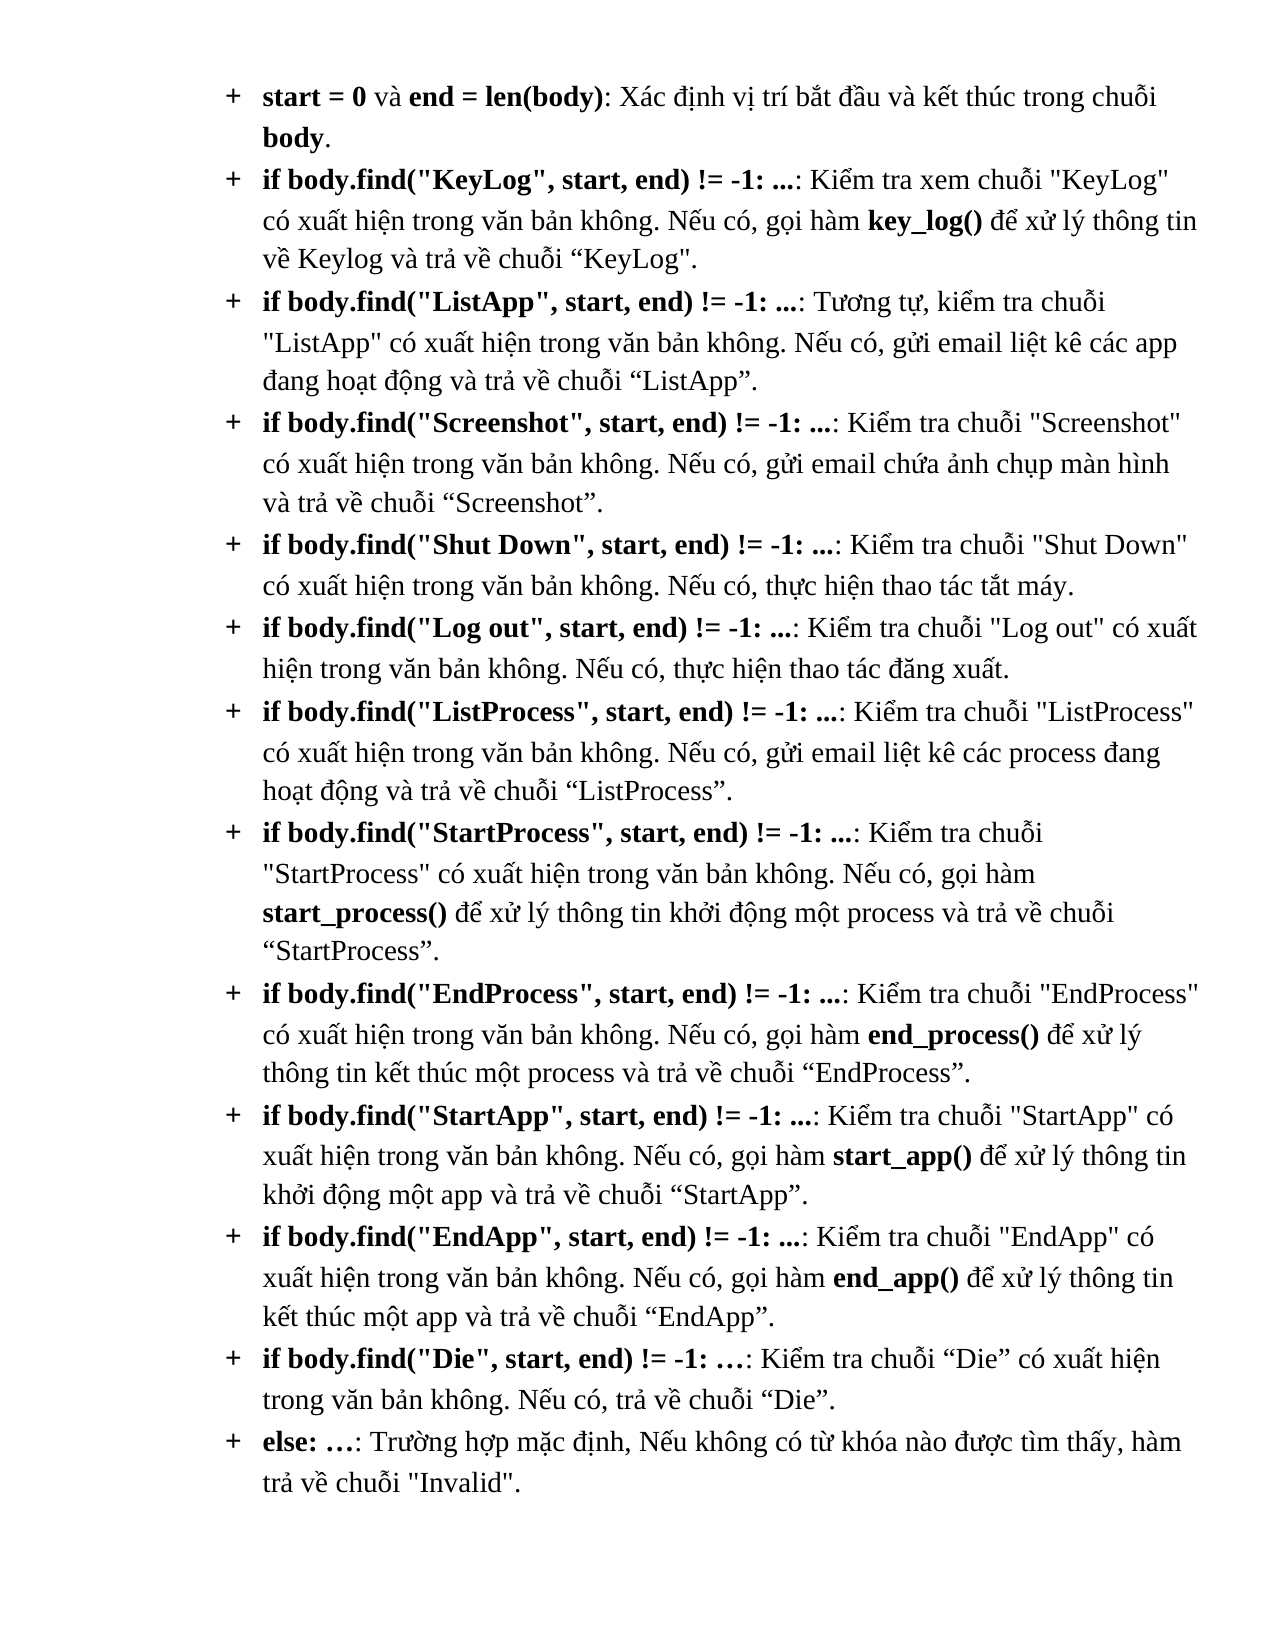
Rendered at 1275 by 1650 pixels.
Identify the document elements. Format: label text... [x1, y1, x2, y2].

list if body.find("StartApp", start, end) != -1: ...: Kiểm tra chuỗi "StartApp" có xuất hiện trong văn bản không. Nếu có, gọi hàm start_app() để xử lý thông tin khởi động một app và trả về chuỗi “StartApp”. [225, 1094, 1200, 1211]
list else: …: Trường hợp mặc định, Nếu không có từ khóa nào được tìm thấy, hàm trả về chuỗi "Invalid". [225, 1421, 1200, 1499]
list if body.find("Log out", start, end) != -1: ...: Kiểm tra chuỗi "Log out" có xuất hiện trong văn bản không. Nếu có, thực hiện thao tác đăng xuất. [225, 607, 1200, 685]
list if body.find("Screenshot", start, end) != -1: ...: Kiểm tra chuỗi "Screenshot" có xuất hiện trong văn bản không. Nếu có, gửi email chứa ảnh chụp màn hình và trả về chuỗi “Screenshot”. [225, 402, 1200, 518]
list if body.find("EndApp", start, end) != -1: ...: Kiểm tra chuỗi "EndApp" có xuất hiện trong văn bản không. Nếu có, gọi hàm end_app() để xử lý thông tin kết thúc một app và trả về chuỗi “EndApp”. [225, 1216, 1200, 1332]
list if body.find("Die", start, end) != -1: …: Kiểm tra chuỗi “Die” có xuất hiện trong văn bản không. Nếu có, trả về chuỗi “Die”. [225, 1337, 1200, 1416]
list if body.find("KeyLog", start, end) != -1: ...: Kiểm tra xem chuỗi "KeyLog" có xuất hiện trong văn bản không. Nếu có, gọi hàm key_log() để xử lý thông tin về Keylog và trả về chuỗi “KeyLog". [225, 158, 1200, 275]
list start = 0 và end = len(body): Xác định vị trí bắt đầu và kết thúc trong chuỗi body. [225, 75, 1200, 153]
list if body.find("Shut Down", start, end) != -1: ...: Kiểm tra chuỗi "Shut Down" có xuất hiện trong văn bản không. Nếu có, thực hiện thao tác tắt máy. [225, 523, 1200, 602]
list if body.find("ListProcess", start, end) != -1: ...: Kiểm tra chuỗi "ListProcess" có xuất hiện trong văn bản không. Nếu có, gửi email liệt kê các process đang hoạt động và trả về chuỗi “ListProcess”. [225, 690, 1200, 807]
list if body.find("EndProcess", start, end) != -1: ...: Kiểm tra chuỗi "EndProcess" có xuất hiện trong văn bản không. Nếu có, gọi hàm end_process() để xử lý thông tin kết thúc một process và trả về chuỗi “EndProcess”. [225, 972, 1200, 1089]
list if body.find("StartProcess", start, end) != -1: ...: Kiểm tra chuỗi "StartProcess" có xuất hiện trong văn bản không. Nếu có, gọi hàm start_process() để xử lý thông tin khởi động một process và trả về chuỗi “StartProcess”. [225, 812, 1200, 967]
list if body.find("ListApp", start, end) != -1: ...: Tương tự, kiểm tra chuỗi "ListApp" có xuất hiện trong văn bản không. Nếu có, gửi email liệt kê các app đang hoạt động và trả về chuỗi “ListApp”. [225, 280, 1200, 397]
